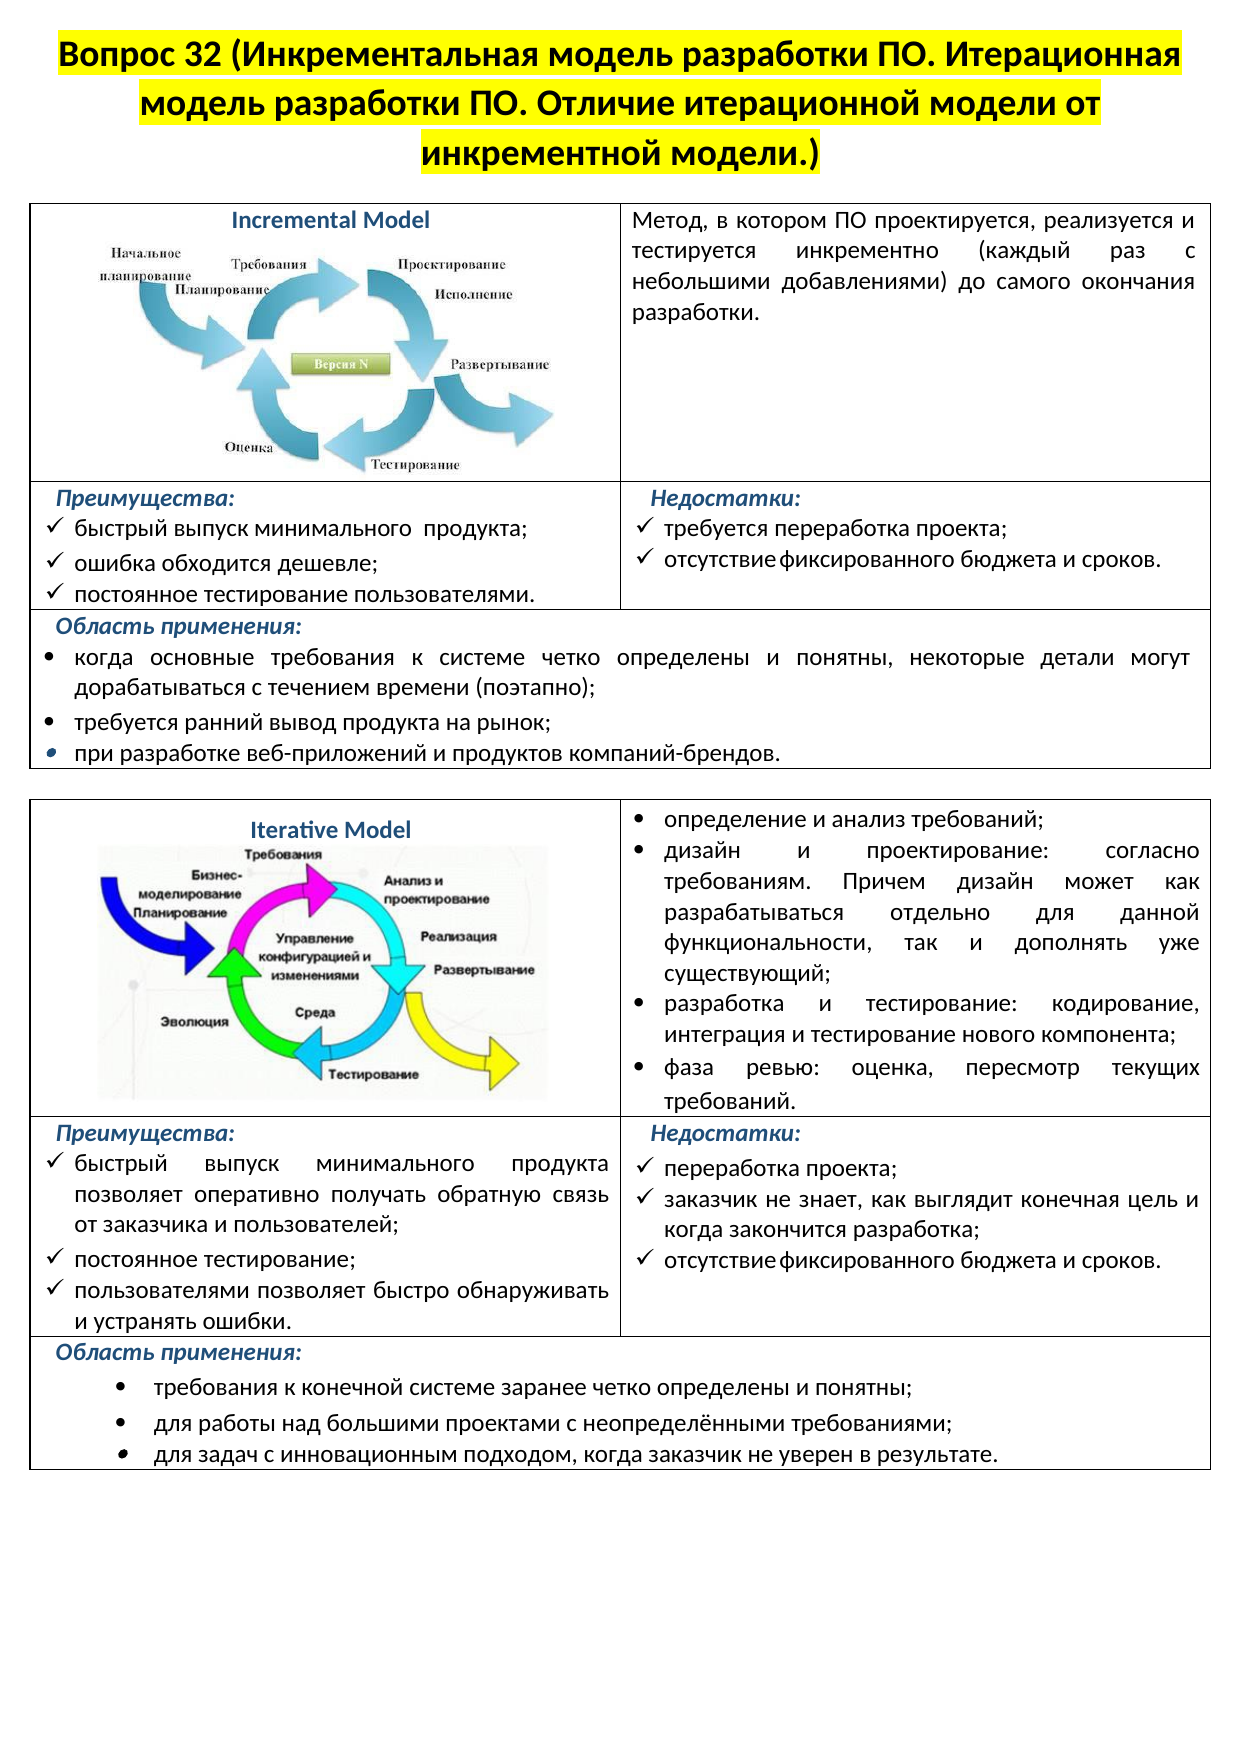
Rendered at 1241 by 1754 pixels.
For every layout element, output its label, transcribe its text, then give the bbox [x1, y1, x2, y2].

table_header Iterative Model [31, 800, 620, 1116]
picture [91, 234, 555, 481]
table_header определение и анализ требований; дизайн и проектирование: согласно требованиям. Причем дизайн может как разрабатываться отдельно для данной функциональности, так и дополнять уже существующий; разработка и тестирование: кодирование, интеграция и тестирование нового компонента; фаза ревью: оценка, пересмотр текущих требований. [621, 800, 1210, 1116]
table_header Метод, в котором ПО проектируется, реализуется и тестируется инкрементно (каждый раз с небольшими добавлениями) до самого окончания разработки. [621, 204, 1210, 481]
picture [96, 844, 550, 1102]
subtitle Вопрос 32 (Инкрементальная модель разработки ПО. Итерационная модель разработки ПО. Отличие итерационной модели от инкрементной модели.) [29, 29, 1211, 174]
table_cell Преимущества: быстрый выпуск минимального продукта; ошибка обходится дешевле; постоянное тестирование пользователями. [31, 482, 620, 609]
table_cell Недостатки: переработка проекта; заказчик не знает, как выглядит конечная цель и когда закончится разработка; отсутствие фиксированного бюджета и сроков. [621, 1117, 1210, 1336]
table_header Incremental Model [31, 204, 620, 481]
table_cell Область применения: когда основные требования к системе четко определены и понятны, некоторые детали могут дорабатываться с течением времени (поэтапно); требуется ранний вывод продукта на рынок; при разработке веб-приложений и продуктов компаний-брендов. [31, 610, 1210, 768]
table_cell Преимущества: быстрый выпуск минимального продукта позволяет оперативно получать обратную связь от заказчика и пользователей; постоянное тестирование; пользователями позволяет быстро обнаруживать и устранять ошибки. [31, 1117, 620, 1336]
table_cell Область применения: требования к конечной системе заранее четко определены и понятны; для работы над большими проектами с неопределёнными требованиями; для задач с инновационным подходом, когда заказчик не уверен в результате. [31, 1337, 1210, 1469]
table_cell Недостатки: требуется переработка проекта; отсутствие фиксированного бюджета и сроков. [621, 482, 1210, 609]
